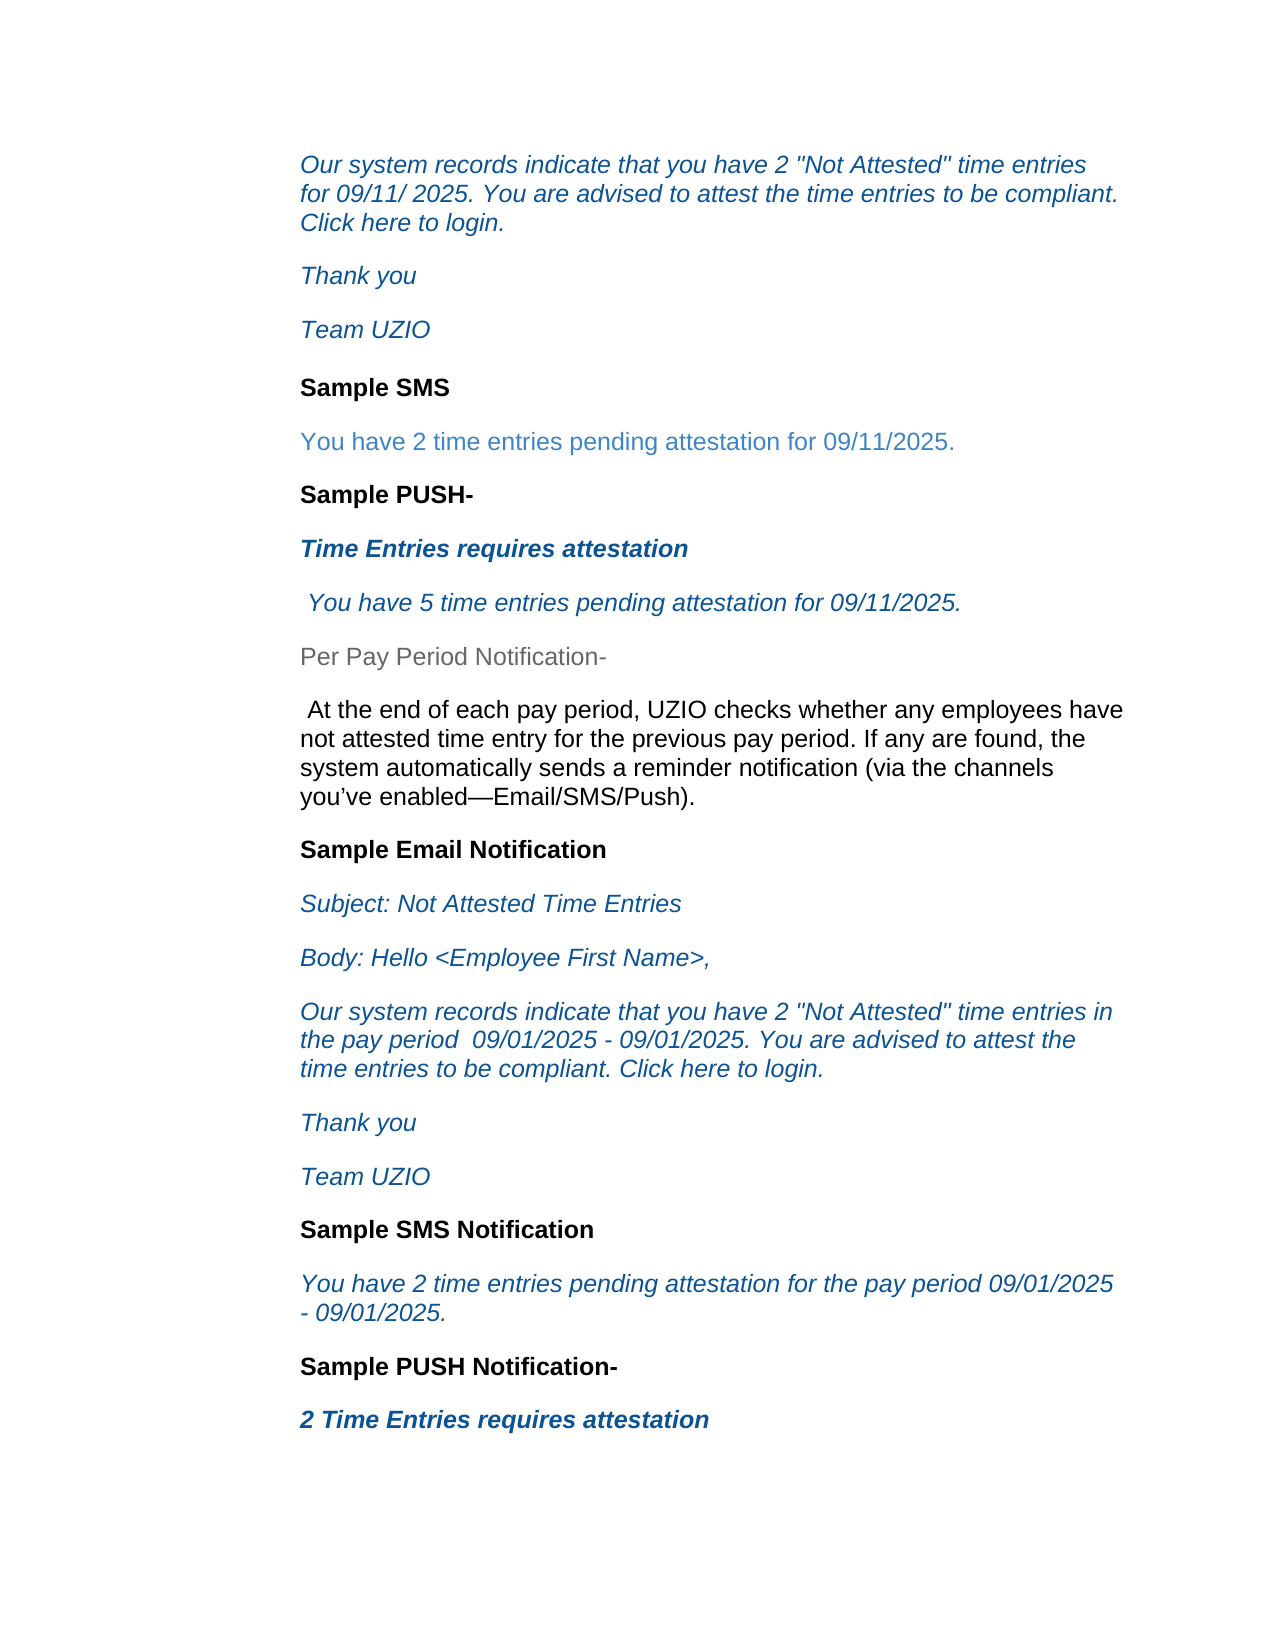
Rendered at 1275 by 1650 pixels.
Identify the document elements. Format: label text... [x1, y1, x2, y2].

text Sample PUSH- [300, 481, 1125, 509]
text At the end of each pay period, UZIO checks whether any employees have not attested time entry for the previous pay period. If any are found, the system automatically sends a reminder notification (via the channels you’ve enabled—Email/SMS/Push). [300, 696, 1125, 811]
text Sample PUSH Notification- [300, 1352, 1125, 1381]
text Thank you [300, 261, 1125, 290]
text Sample Email Notification [300, 836, 1125, 864]
text Thank you [300, 1108, 1125, 1137]
text Time Entries requires attestation [300, 534, 1125, 563]
text Body: Hello <Employee First Name>, [300, 943, 1125, 972]
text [300, 1269, 1125, 1327]
subtitle Per Pay Period Notification- [300, 642, 1125, 671]
text 2 Time Entries requires attestation [300, 1406, 1125, 1434]
text Subject: Not Attested Time Entries [300, 889, 1125, 918]
text You have 2 time entries pending attestation for 09/11/2025. [300, 427, 1125, 456]
text Team UZIO [300, 1162, 1125, 1191]
text Our system records indicate that you have 2 "Not Attested" time entries for 09/11/ 2025. You are advised to attest the time entries to be compliant. Click here to login. [300, 150, 1125, 236]
text You have 5 time entries pending attestation for 09/11/2025. [300, 588, 1125, 617]
text Sample SMS Notification [300, 1216, 1125, 1244]
text Our system records indicate that you have 2 "Not Attested" time entries in the pay period 09/01/2025 - 09/01/2025. You are advised to attest the time entries to be compliant. Click here to login. [300, 997, 1125, 1083]
text Team UZIO [300, 315, 1125, 344]
text Sample SMS [300, 373, 1125, 402]
